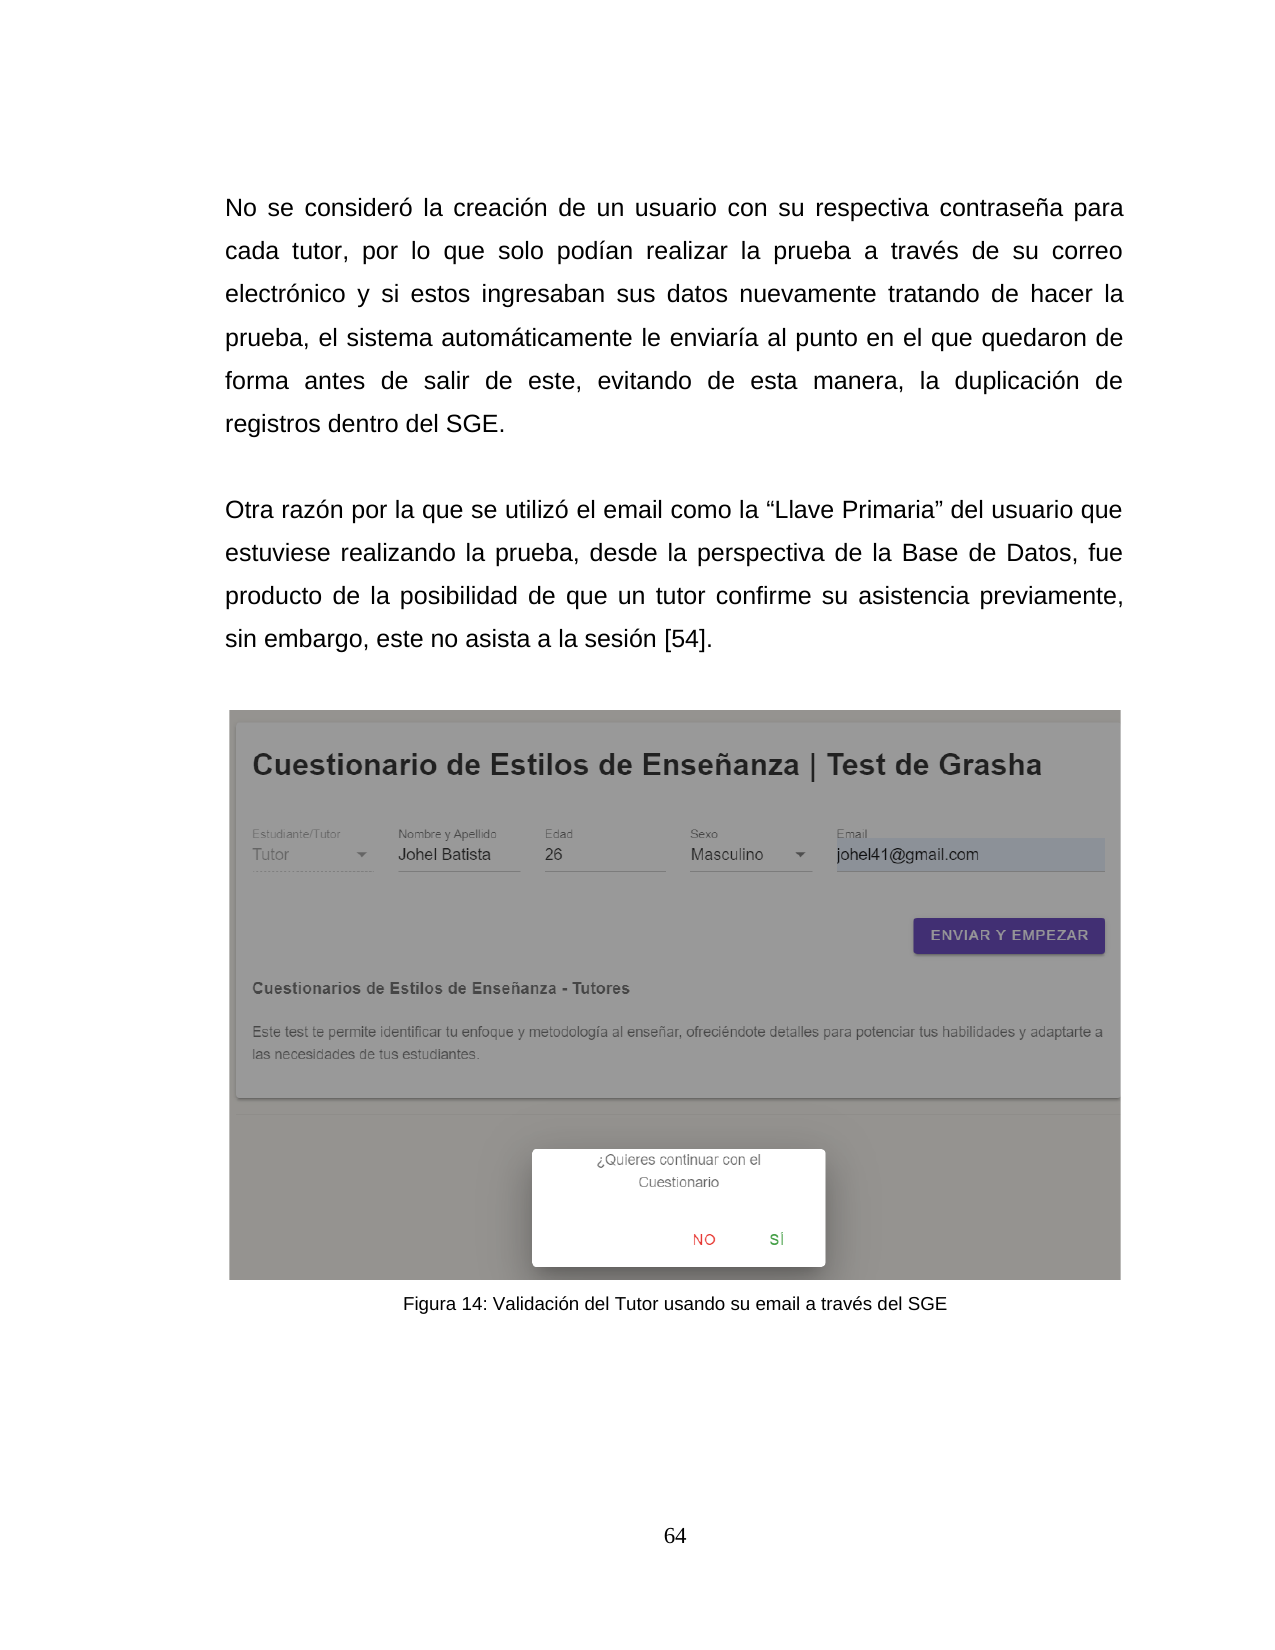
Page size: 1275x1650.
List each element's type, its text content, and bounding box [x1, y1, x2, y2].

text Otra razón por la que se utilizó el email como la “Llave Primaria” del usuario que estuviese realizando la prueba, desde la perspectiva de la Base de Datos, fue producto de la posibilidad de que un tutor confirme su asistencia previamente, sin embargo, este no asista a la sesión . [225, 495, 1125, 653]
text Figura 14: Validación del Tutor usando su email a través del SGE [225, 1293, 1125, 1314]
text No se consideró la creación de un usuario con su respectiva contraseña para cada tutor, por lo que solo podían realizar la prueba a través de su correo electrónico y si estos ingresaban sus datos nuevamente tratando de hacer la prueba, el sistema automáticamente le enviaría al punto en el que quedaron de forma antes de salir de este, evitando de esta manera, la duplicación de registros dentro del SGE. [225, 193, 1125, 437]
picture [229, 710, 1121, 1280]
